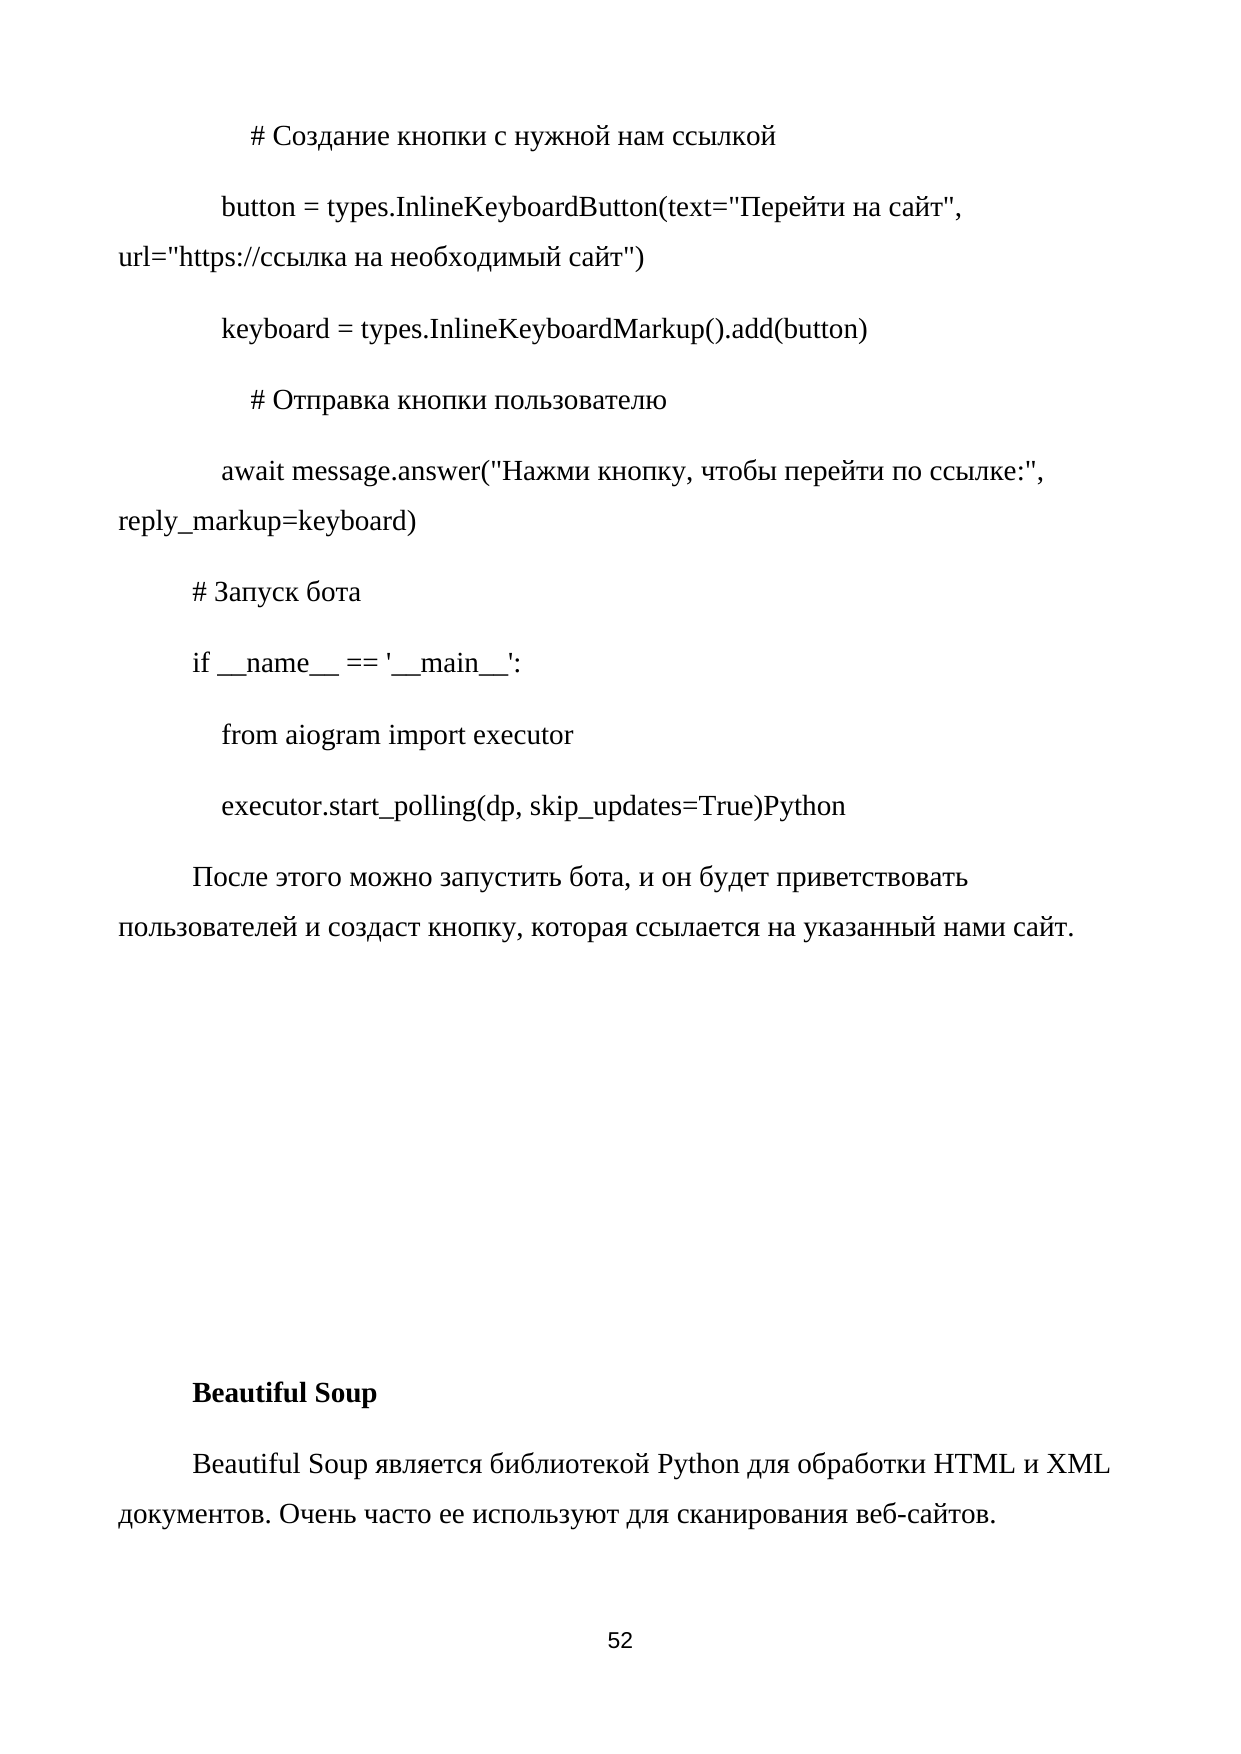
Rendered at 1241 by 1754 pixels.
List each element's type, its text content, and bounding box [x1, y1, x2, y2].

text После этого можно запустить бота, и он будет приветствовать пользователей и создаст кнопку, которая ссылается на указанный нами сайт. [118, 859, 1122, 982]
text keyboard = types.InlineKeyboardMarkup().add(button) [118, 311, 1122, 344]
text # Создание кнопки с нужной нам ссылкой [118, 118, 1122, 152]
text from aiogram import executor [118, 717, 1122, 750]
text await message.answer("Нажми кнопку, чтобы перейти по ссылке:", reply_markup=keyboard) [118, 453, 1122, 537]
text # Отправка кнопки пользователю [118, 382, 1122, 415]
text button = types.InlineKeyboardButton(text="Перейти на сайт", url="https://ссылка на необходимый сайт") [118, 189, 1122, 273]
text Beautiful Soup [118, 1375, 1122, 1408]
text # Запуск бота [118, 574, 1122, 608]
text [118, 1446, 1122, 1530]
text if __name__ == '__main__': [118, 646, 1122, 679]
text executor.start_polling(dp, skip_updates=True)Python [118, 788, 1122, 821]
